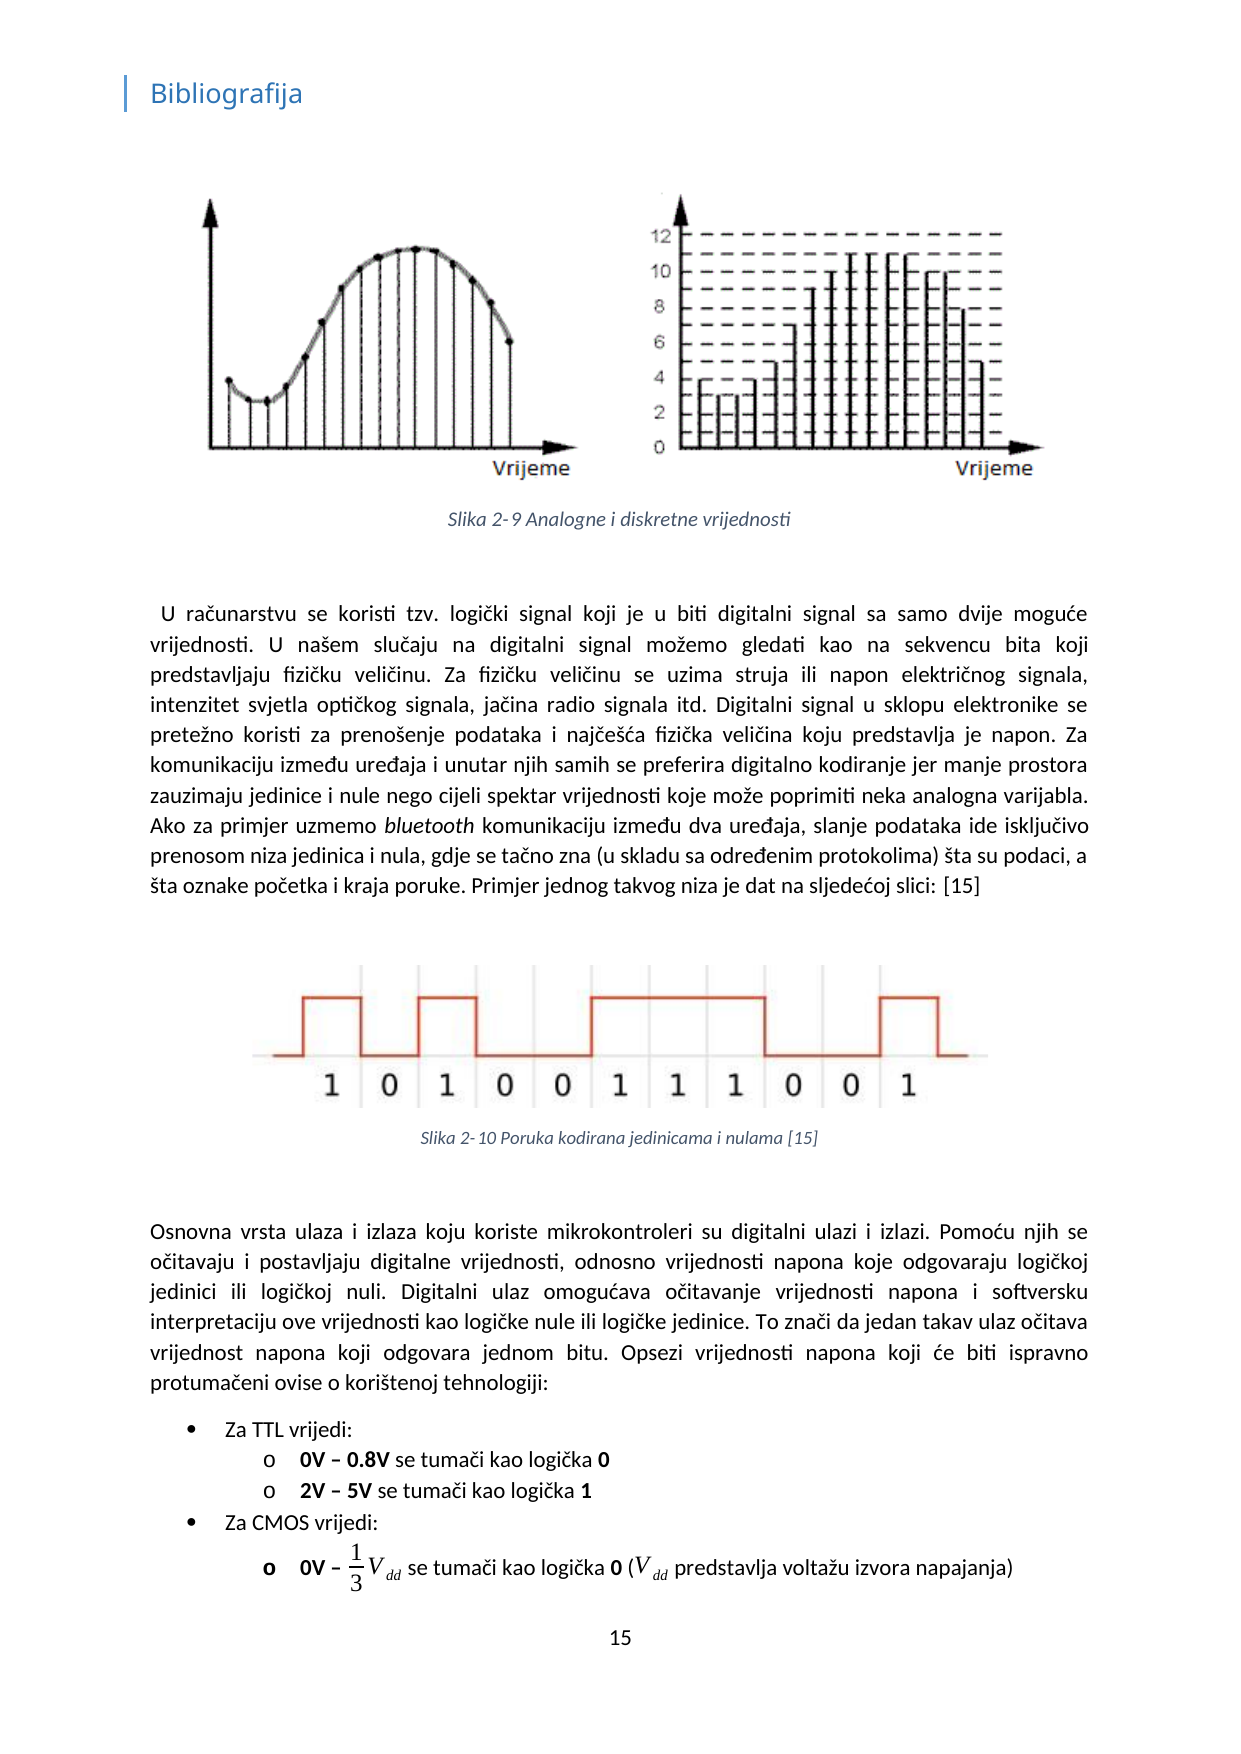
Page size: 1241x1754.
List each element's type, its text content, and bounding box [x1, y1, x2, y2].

text Slika 2-9 Analogne i diskretne vrijednosti [150, 506, 1090, 532]
list 2V – 5V se tumači kao logička 1 [262, 1476, 1090, 1506]
text Slika 2-10 Poruka kodirana jedinicama i nulama [150, 1126, 1090, 1149]
picture [150, 150, 1054, 488]
picture [252, 965, 989, 1108]
list Za TTL vrijedi: [187, 1415, 1090, 1443]
list Za CMOS vrijedi: [187, 1508, 1090, 1536]
text U računarstvu se koristi tzv. logički signal koji je u biti digitalni signal sa samo dvije moguće vrijednosti. U našem slučaju na digitalni signal možemo gledati kao na sekvencu bita koji predstavljaju fizičku veličinu. Za fizičku veličinu se uzima struja ili napon električnog signala, intenzitet svjetla optičkog signala, jačina radio signala itd. Digitalni signal u sklopu elektronike se pretežno koristi za prenošenje podataka i najčešća fizička veličina koju predstavlja je napon. Za komunikaciju između uređaja i unutar njih samih se preferira digitalno kodiranje jer manje prostora zauzimaju jedinice i nule nego cijeli spektar vrijednosti koje može poprimiti neka analogna varijabla. Ako za primjer uzmemo bluetooth komunikaciju između dva uređaja, slanje podataka ide isključivo prenosom niza jedinica i nula, gdje se tačno zna (u skladu sa određenim protokolima) šta su podaci, a šta oznake početka i kraja poruke. Primjer jednog takvog niza je dat na sljedećoj slici: [150, 599, 1090, 899]
list 0V – se tumači kao logička 0 ( predstavlja voltažu izvora napajanja) [262, 1538, 1090, 1597]
text Osnovna vrsta ulaza i izlaza koju koriste mikrokontroleri su digitalni ulazi i izlazi. Pomoću njih se očitavaju i postavljaju digitalne vrijednosti, odnosno vrijednosti napona koje odgovaraju logičkoj jedinici ili logičkoj nuli. Digitalni ulaz omogućava očitavanje vrijednosti napona i softversku interpretaciju ove vrijednosti kao logičke nule ili logičke jedinice. To znači da jedan takav ulaz očitava vrijednost napona koji odgovara jednom bitu. Opsezi vrijednosti napona koji će biti ispravno protumačeni ovise o korištenoj tehnologiji: [150, 1217, 1090, 1396]
list 0V – 0.8V se tumači kao logička 0 [262, 1445, 1090, 1474]
